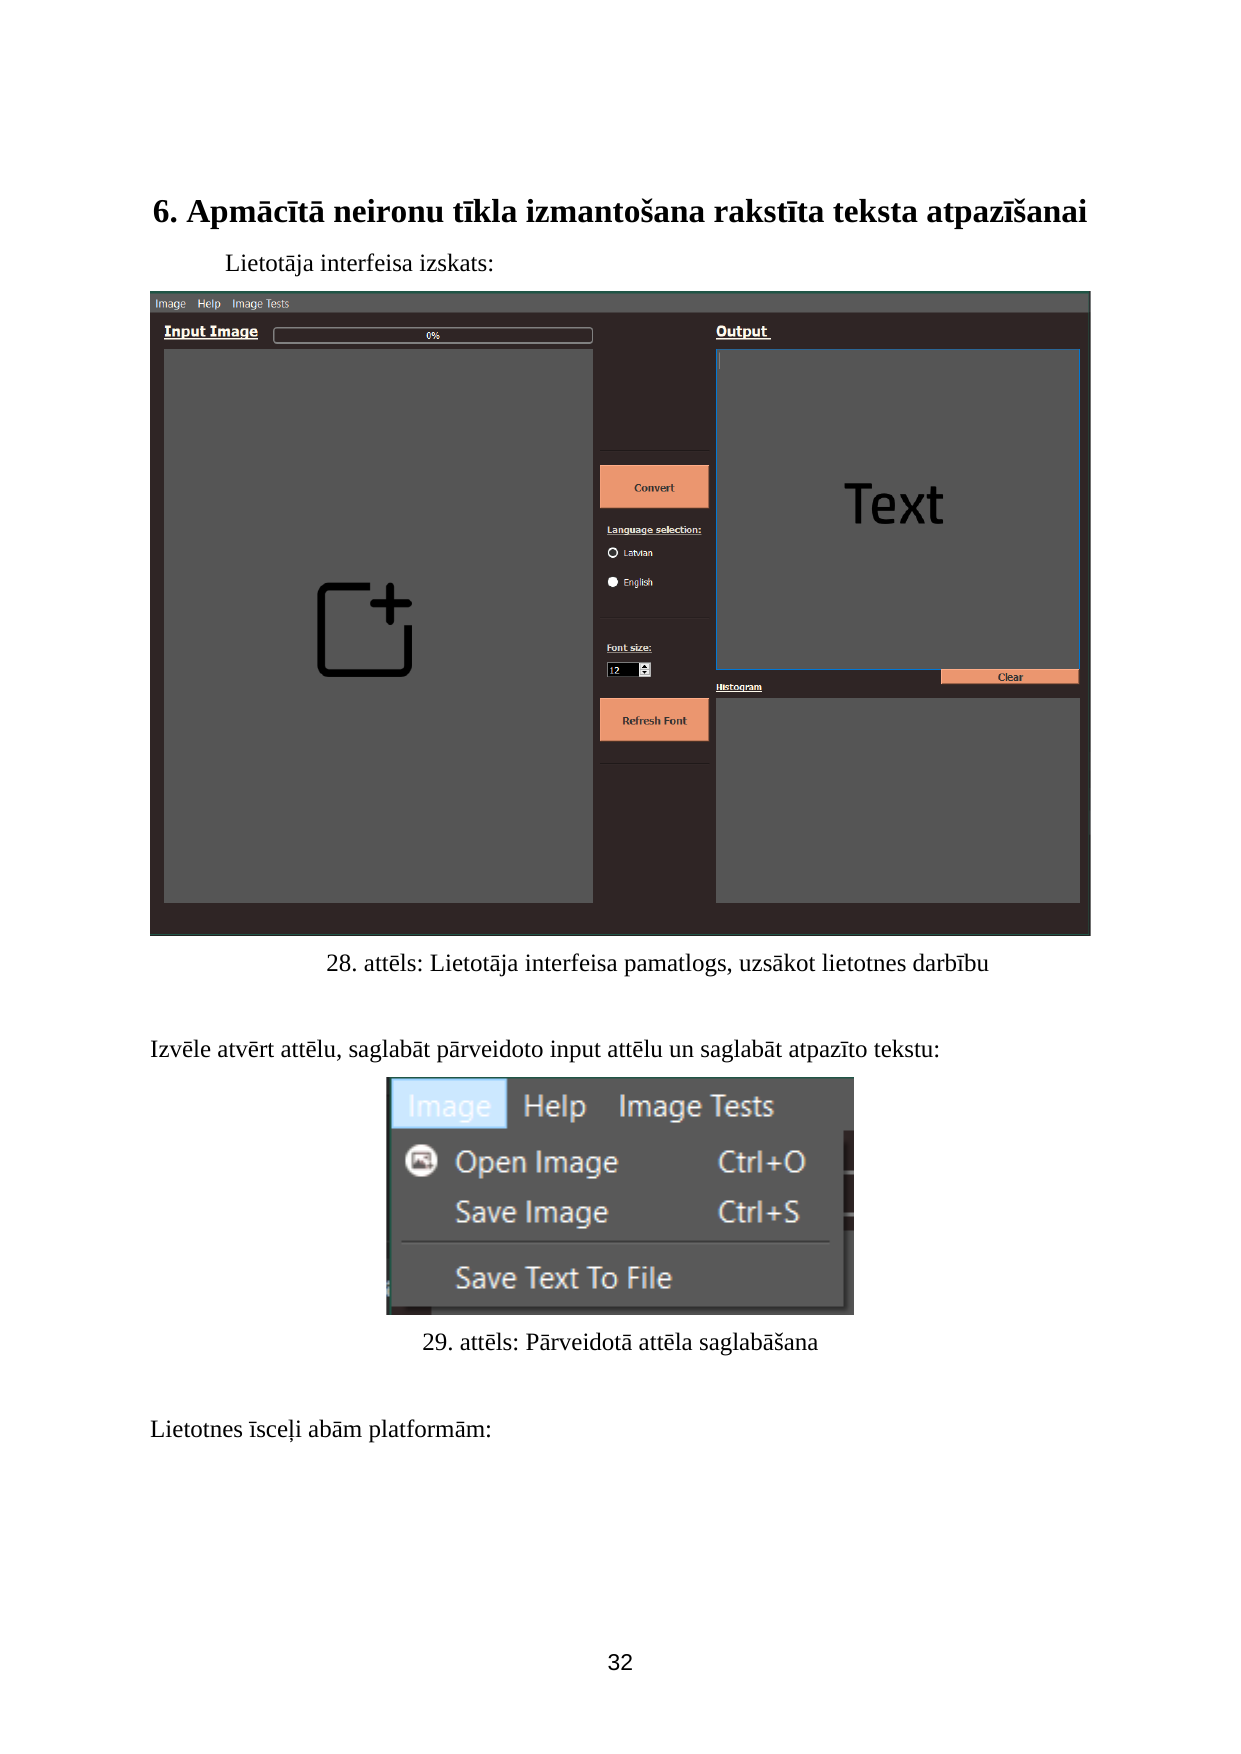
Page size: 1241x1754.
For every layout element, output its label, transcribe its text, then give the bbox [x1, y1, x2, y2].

text 28. attēls: Lietotāja interfeisa pamatlogs, uzsākot lietotnes darbību [225, 948, 1090, 977]
picture [150, 291, 1091, 936]
text Izvēle atvērt attēlu, saglabāt pārveidoto input attēlu un saglabāt atpazīto tekstu: [150, 1034, 1090, 1063]
subtitle 6. Apmācītā neironu tīkla izmantošana rakstīta teksta atpazīšanai [150, 192, 1090, 230]
text 29. attēls: Pārveidotā attēla saglabāšana [150, 1327, 1090, 1356]
text Lietotnes īsceļi abām platformām: [150, 1414, 1090, 1442]
picture [386, 1077, 854, 1315]
text Lietotāja interfeisa izskats: [150, 248, 1090, 277]
